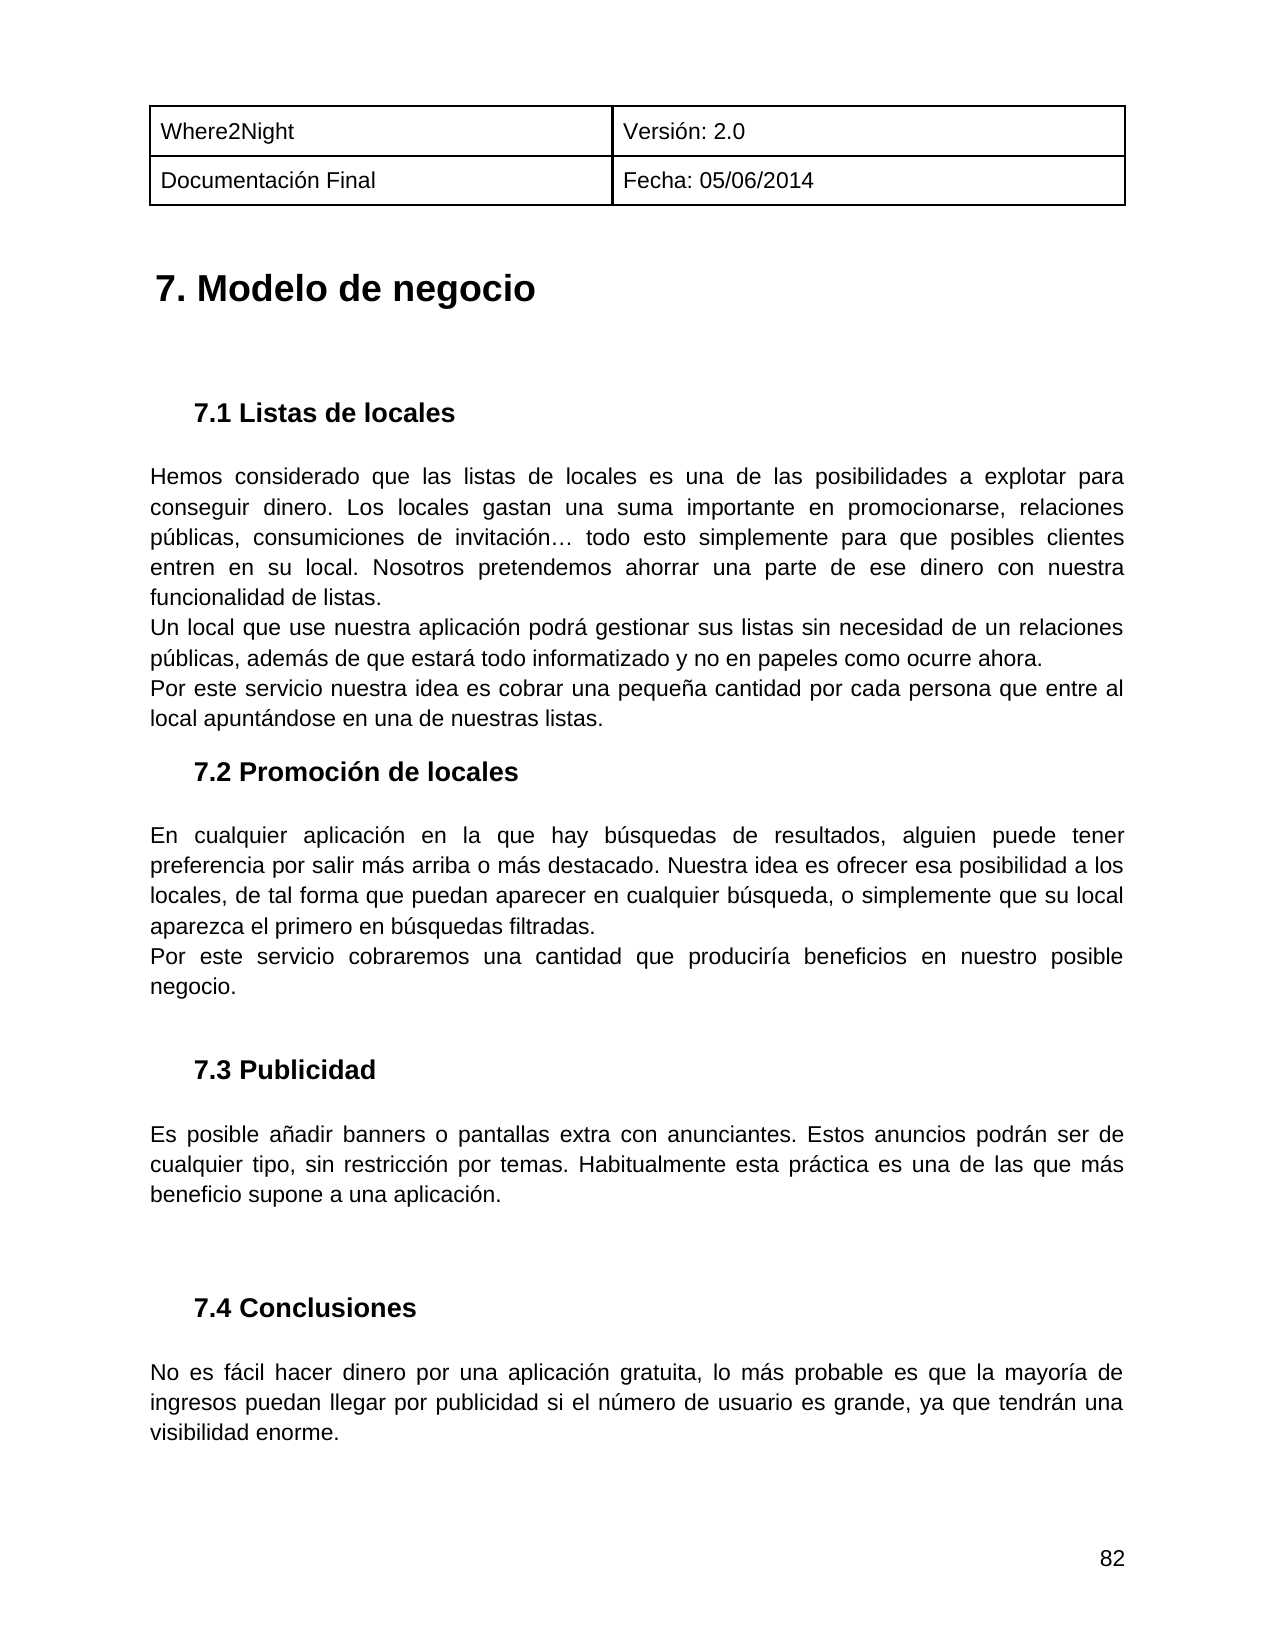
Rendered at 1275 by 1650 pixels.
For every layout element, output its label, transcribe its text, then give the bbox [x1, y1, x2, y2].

subtitle Publicidad [194, 1054, 1125, 1086]
subtitle 7. Modelo de negocio [155, 266, 1125, 309]
text Por este servicio nuestra idea es cobrar una pequeña cantidad por cada persona que entre al local apuntándose en una de nuestras listas. [150, 675, 1125, 731]
subtitle 7.2 Promoción de locales [194, 756, 1125, 787]
text En cualquier aplicación en la que hay búsquedas de resultados, alguien puede tener preferencia por salir más arriba o más destacado. Nuestra idea es ofrecer esa posibilidad a los locales, de tal forma que puedan aparecer en cualquier búsqueda, o simplemente que su local aparezca el primero en búsquedas filtradas. [150, 822, 1125, 939]
text Es posible añadir banners o pantallas extra con anunciantes. Estos anuncios podrán ser de cualquier tipo, sin restricción por temas. Habitualmente esta práctica es una de las que más beneficio supone a una aplicación. [150, 1121, 1125, 1207]
text Por este servicio cobraremos una cantidad que produciría beneficios en nuestro posible negocio. [150, 943, 1125, 999]
text Un local que use nuestra aplicación podrá gestionar sus listas sin necesidad de un relaciones públicas, además de que estará todo informatizado y no en papeles como ocurre ahora. [150, 614, 1125, 671]
text No es fácil hacer dinero por una aplicación gratuita, lo más probable es que la mayoría de ingresos puedan llegar por publicidad si el número de usuario es grande, ya que tendrán una visibilidad enorme. [150, 1358, 1125, 1445]
subtitle Conclusiones [194, 1292, 1125, 1324]
subtitle 7.1 Listas de locales [194, 397, 1125, 428]
text Hemos considerado que las listas de locales es una de las posibilidades a explotar para conseguir dinero. Los locales gastan una suma importante en promocionarse, relaciones públicas, consumiciones de invitación… todo esto simplemente para que posibles clientes entren en su local. Nosotros pretendemos ahorrar una parte de ese dinero con nuestra funcionalidad de listas. [150, 463, 1125, 610]
